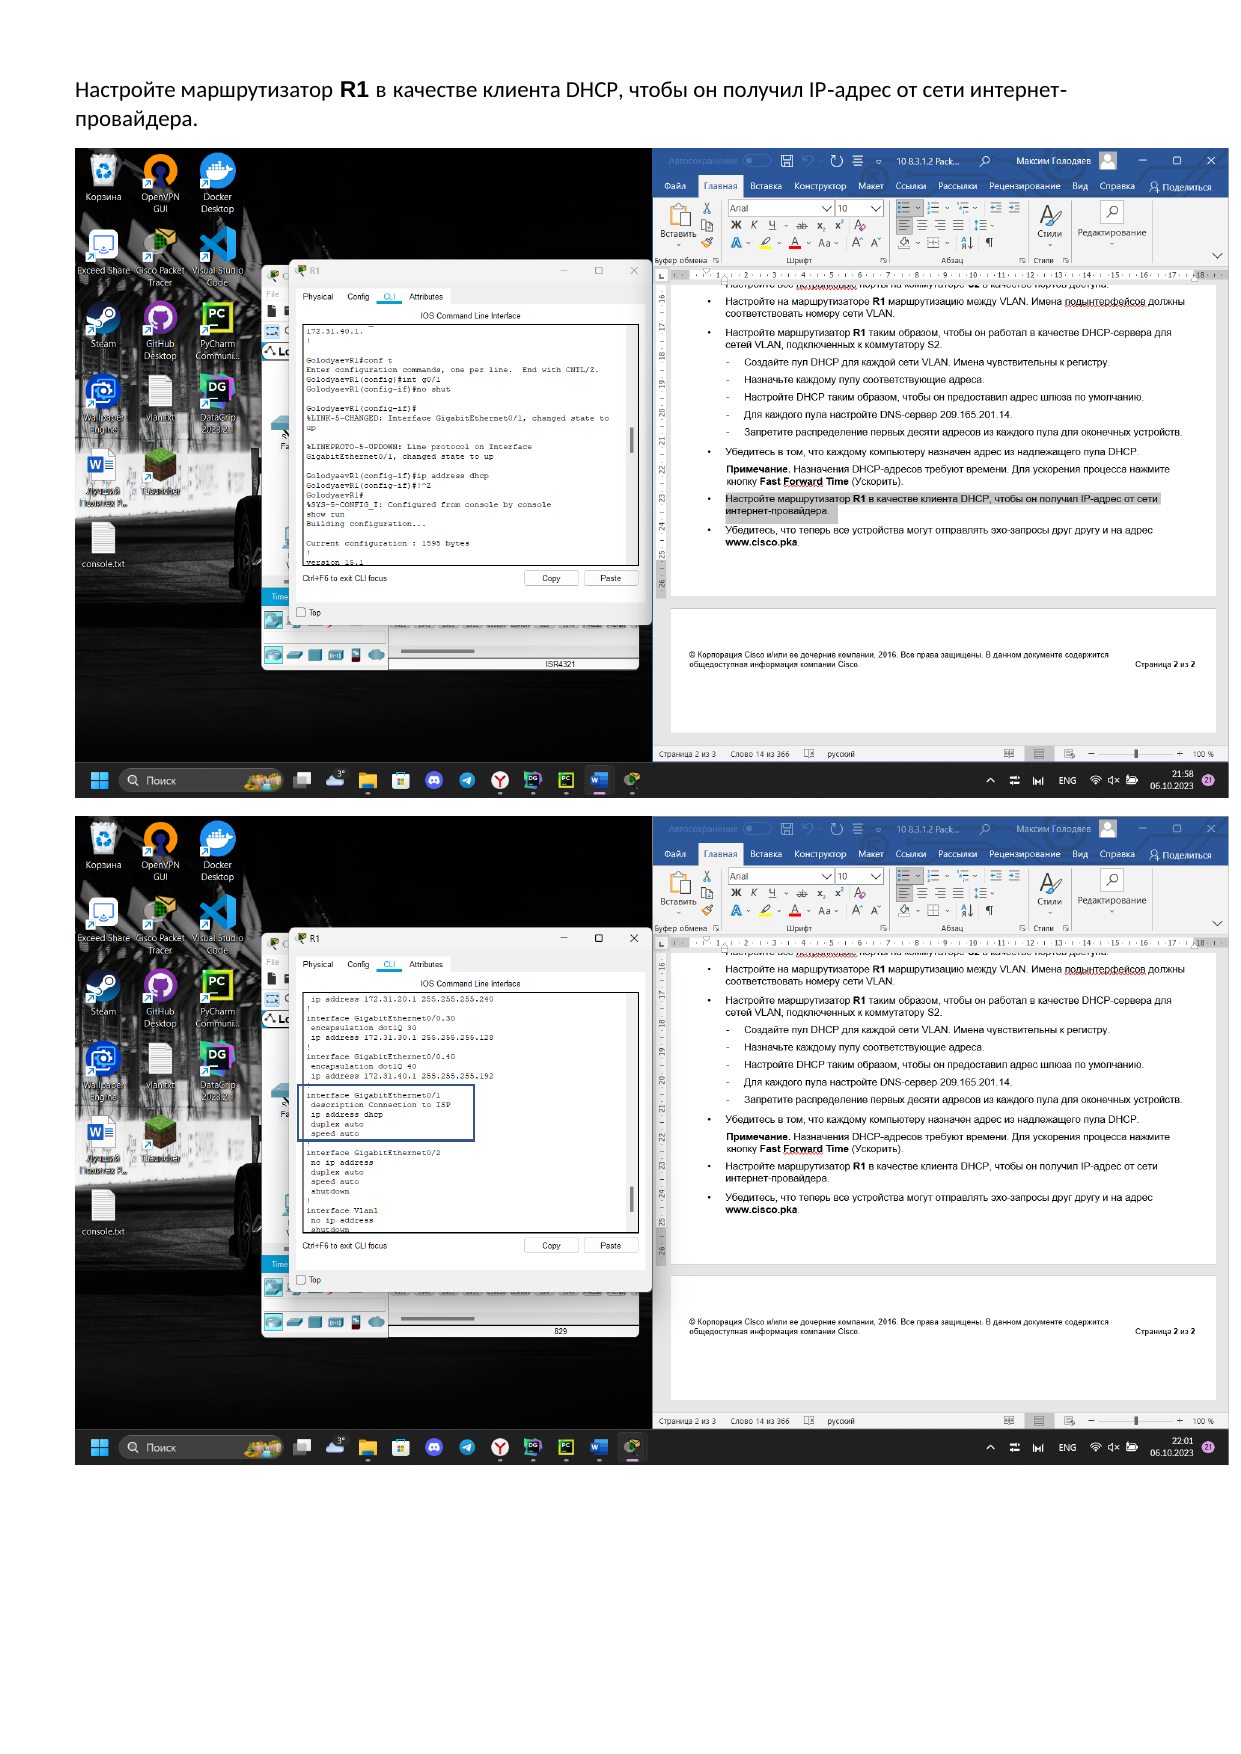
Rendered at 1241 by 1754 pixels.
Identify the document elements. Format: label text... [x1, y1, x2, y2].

picture [75, 816, 1229, 1465]
text Настройте маршрутизатор R1 в качестве клиента DHCP, чтобы он получил IP-адрес от сети интернет-провайдера. [75, 75, 1165, 132]
picture [75, 148, 1229, 798]
